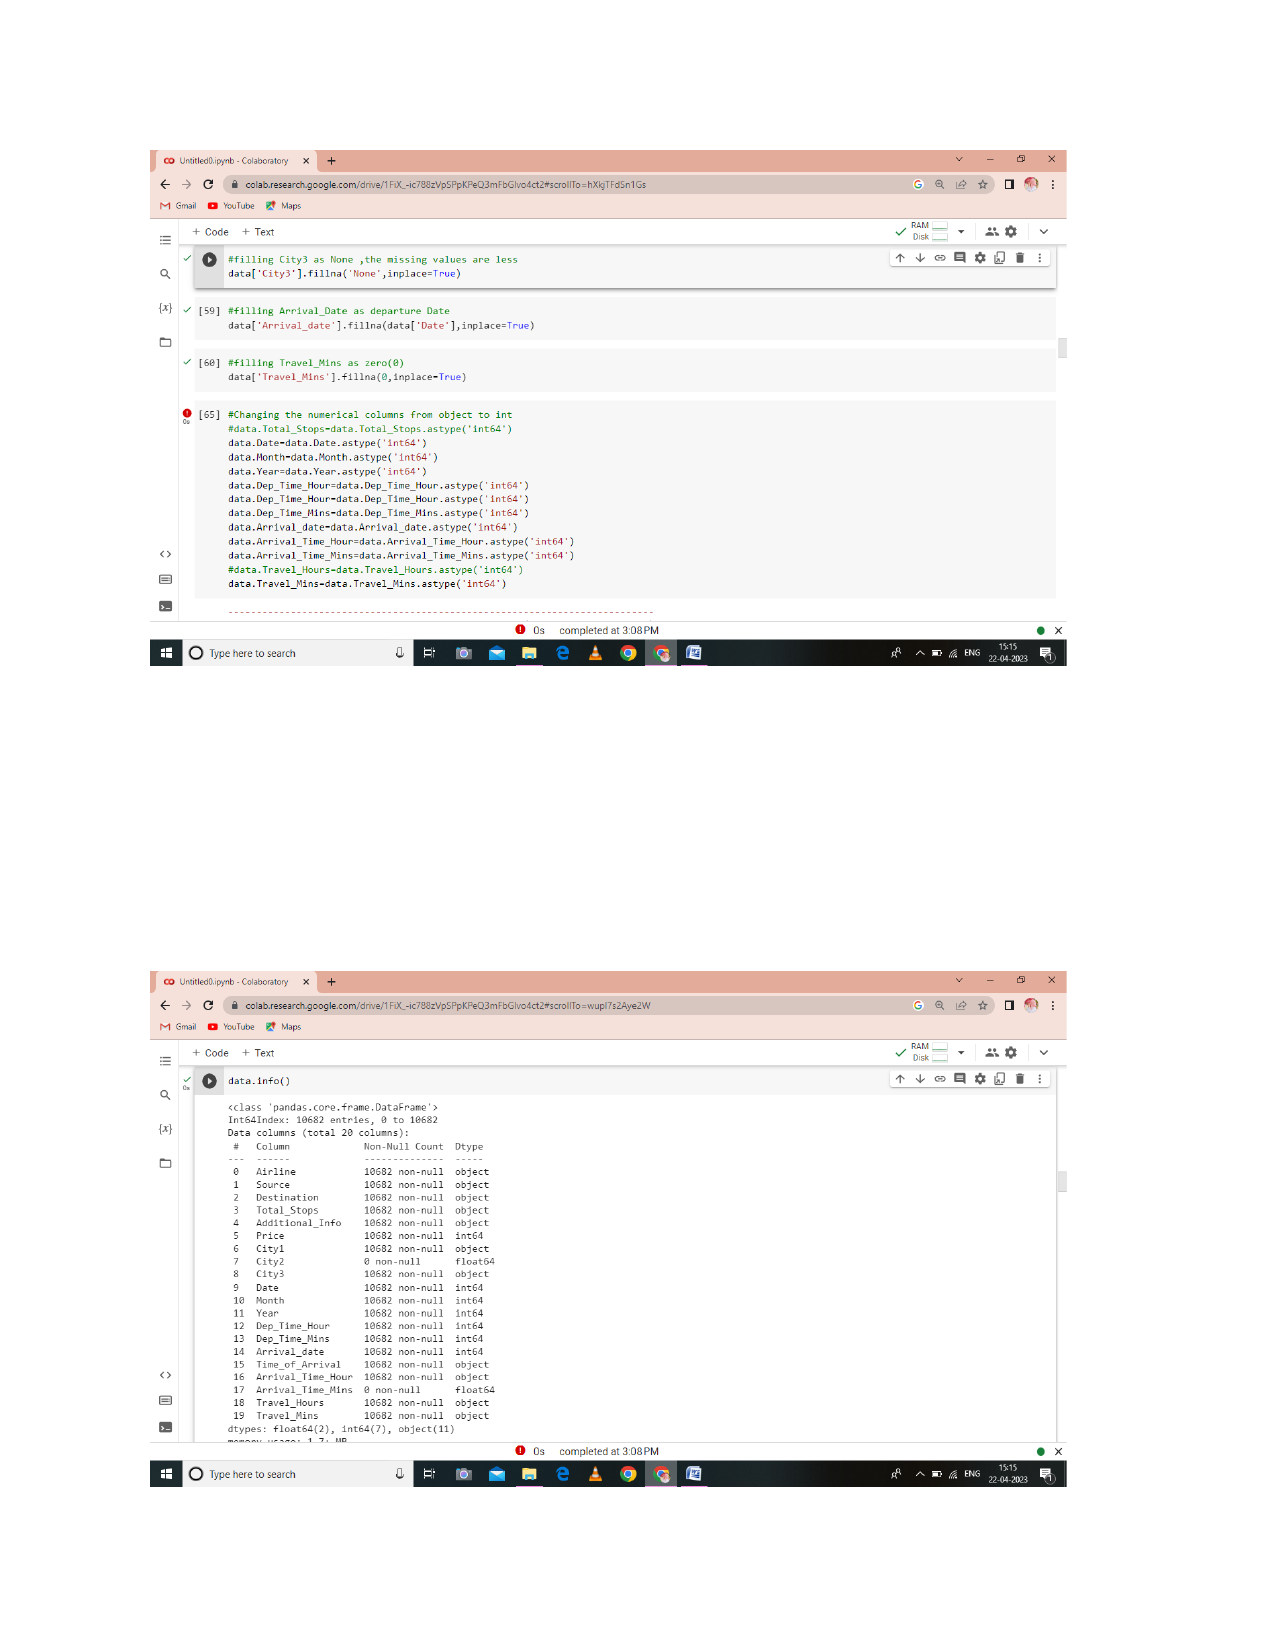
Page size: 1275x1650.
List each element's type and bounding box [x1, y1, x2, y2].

picture [150, 971, 1067, 1487]
picture [150, 150, 1067, 666]
